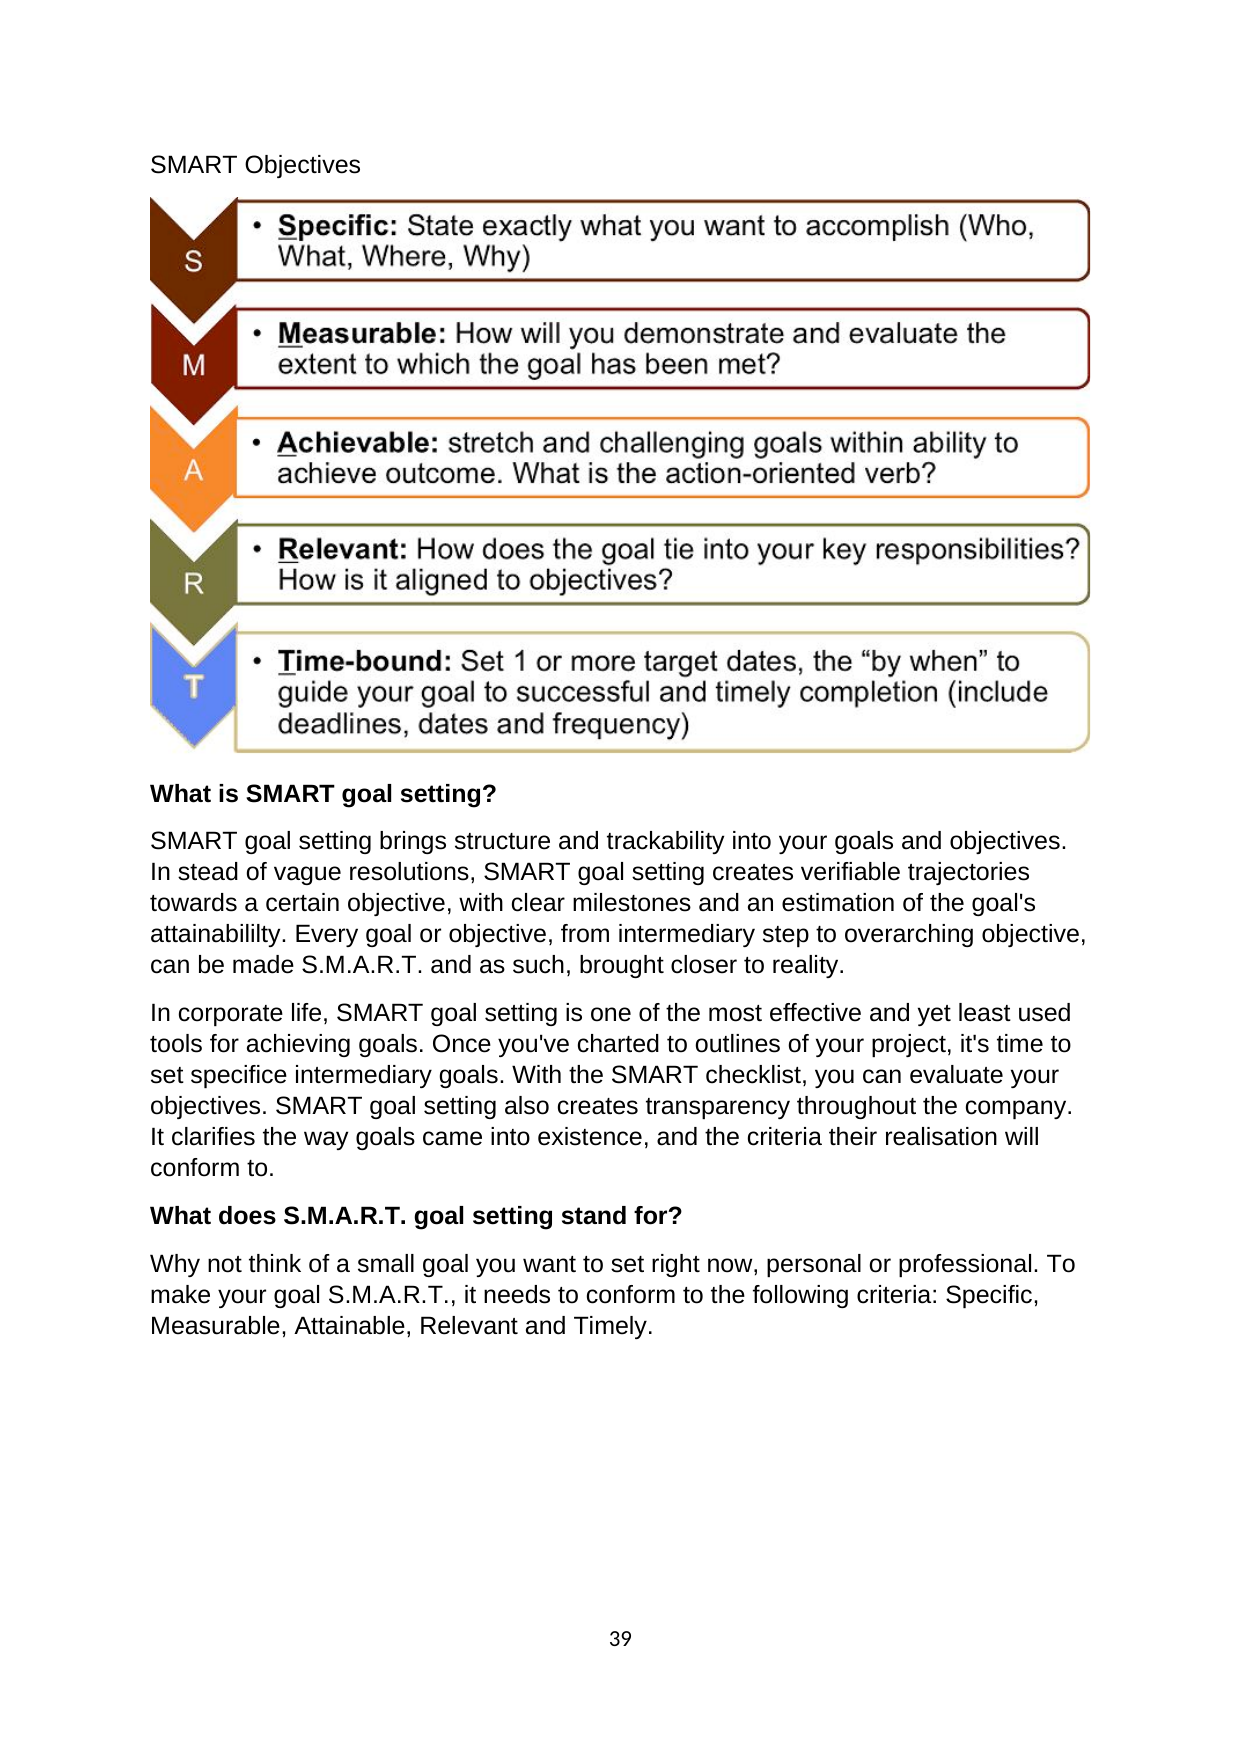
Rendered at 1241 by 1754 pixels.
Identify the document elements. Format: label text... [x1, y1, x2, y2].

picture [150, 197, 1091, 760]
text What does S.M.A.R.T. goal setting stand for? [150, 1201, 1090, 1230]
text In corporate life, SMART goal setting is one of the most effective and yet least used tools for achieving goals. Once you've charted to outlines of your project, it's time to set specifice intermediary goals. With the SMART checklist, you can evaluate your objectives. SMART goal setting also creates transparency throughout the company. It clarifies the way goals came into existence, and the criteria their realisation will conform to. [150, 998, 1090, 1182]
text Why not think of a small goal you want to set right now, personal or professional. To make your goal S.M.A.R.T., it needs to conform to the following criteria: Specific, Measurable, Attainable, Relevant and Timely. [150, 1249, 1090, 1340]
text SMART Objectives [150, 150, 1090, 179]
text SMART goal setting brings structure and trackability into your goals and objectives. In stead of vague resolutions, SMART goal setting creates verifiable trajectories towards a certain objective, with clear milestones and an estimation of the goal's attainabililty. Every goal or objective, from intermediary step to overarching objective, can be made S.M.A.R.T. and as such, brought closer to reality. [150, 826, 1090, 979]
text What is SMART goal setting? [150, 779, 1090, 807]
